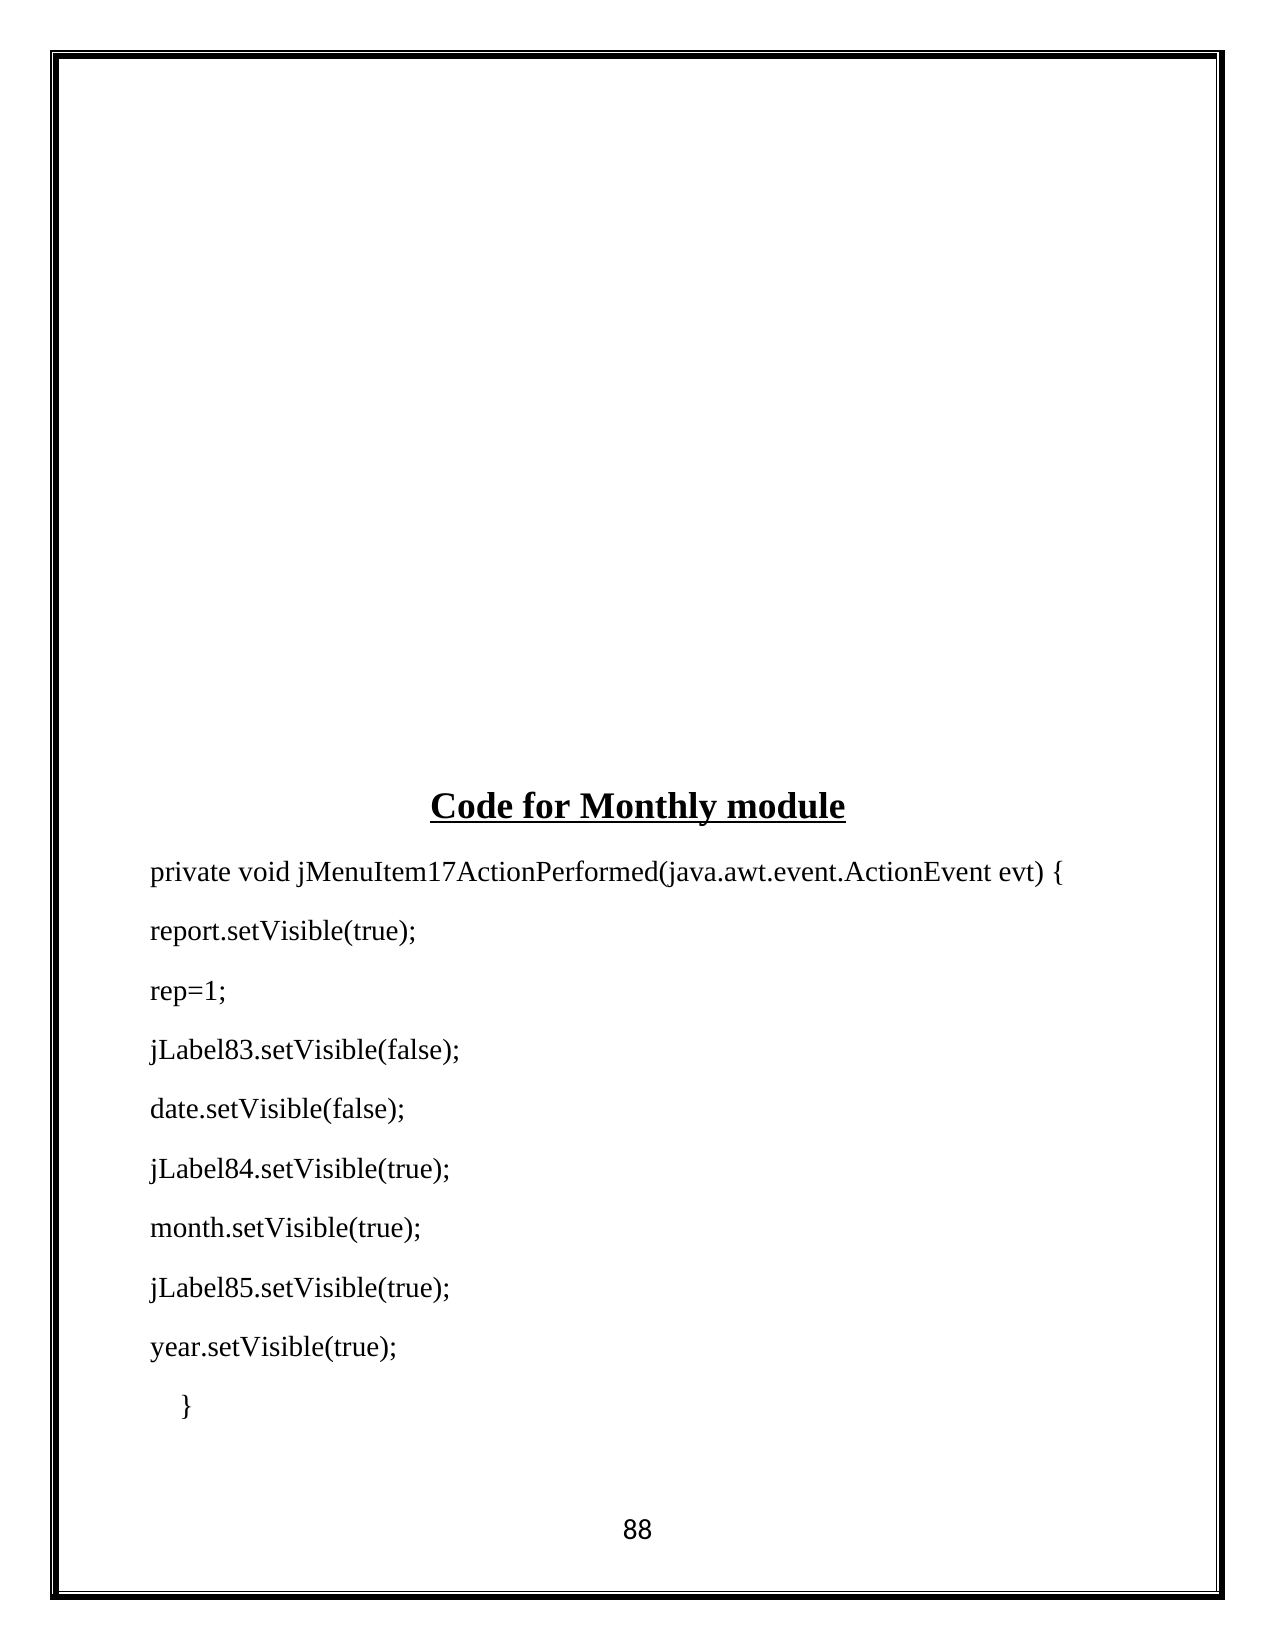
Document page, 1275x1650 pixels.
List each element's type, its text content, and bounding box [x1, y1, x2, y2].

text year.setVisible(true); [150, 1329, 1125, 1363]
text Code for Monthly module [150, 784, 1125, 827]
text report.setVisible(true); [150, 913, 1125, 947]
text month.setVisible(true); [150, 1210, 1125, 1244]
text jLabel83.setVisible(false); [150, 1032, 1125, 1066]
text } [150, 1388, 1125, 1422]
text private void jMenuItem17ActionPerformed(java.awt.event.ActionEvent evt) { [150, 854, 1125, 888]
text rep=1; [150, 973, 1125, 1006]
text jLabel85.setVisible(true); [150, 1270, 1125, 1303]
text date.setVisible(false); [150, 1092, 1125, 1125]
text jLabel84.setVisible(true); [150, 1151, 1125, 1184]
